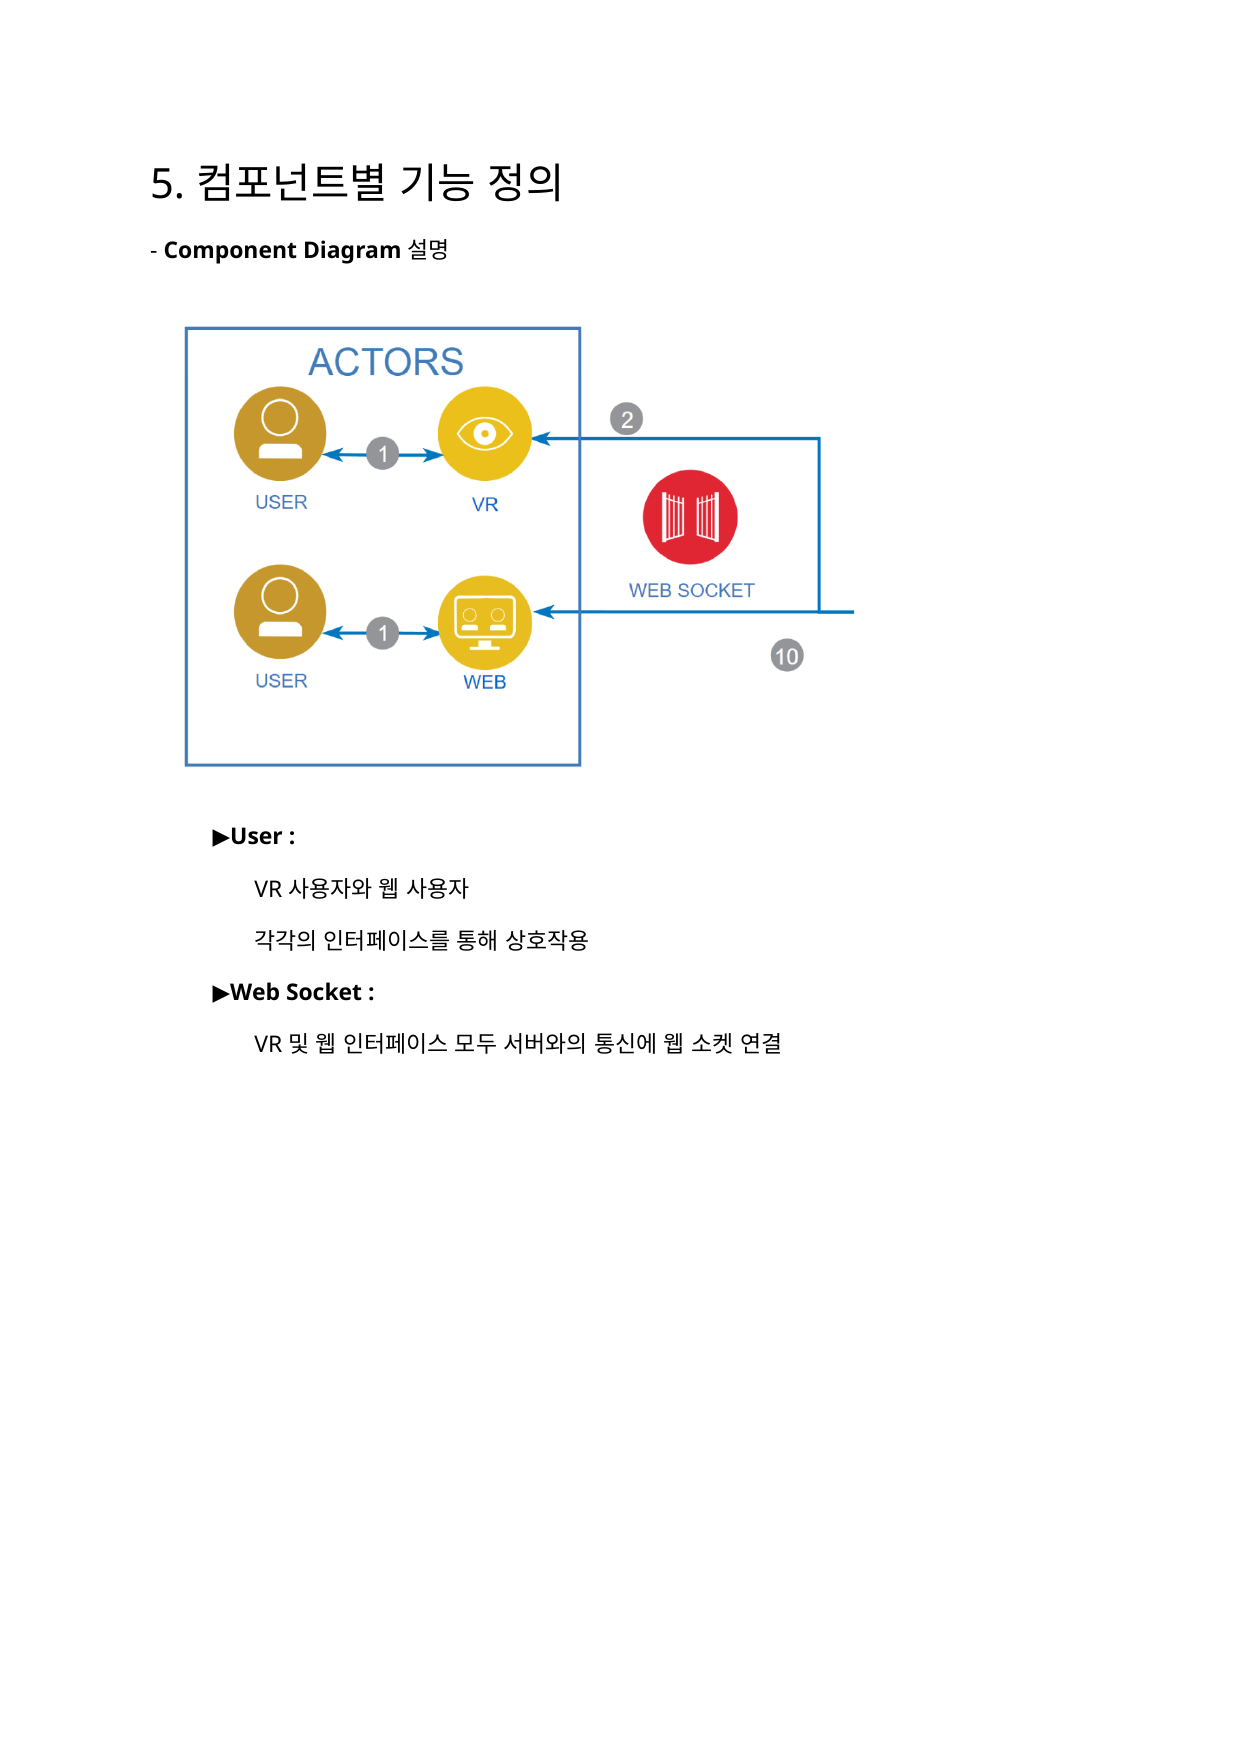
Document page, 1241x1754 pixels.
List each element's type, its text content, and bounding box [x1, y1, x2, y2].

text - Component Diagram 설명 [150, 232, 1090, 265]
text 5. 컴포넌트별 기능 정의 [150, 150, 1090, 211]
text VR 사용자와 웹 사용자 [254, 871, 1090, 904]
text ▶Web Socket : [212, 976, 1090, 1007]
text VR 및 웹 인터페이스 모두 서버와의 통신에 웹 소켓 연결 [254, 1026, 1090, 1059]
text ▶User : [212, 820, 1090, 851]
text 각각의 인터페이스를 통해 상호작용 [254, 923, 1090, 956]
picture [150, 284, 855, 802]
